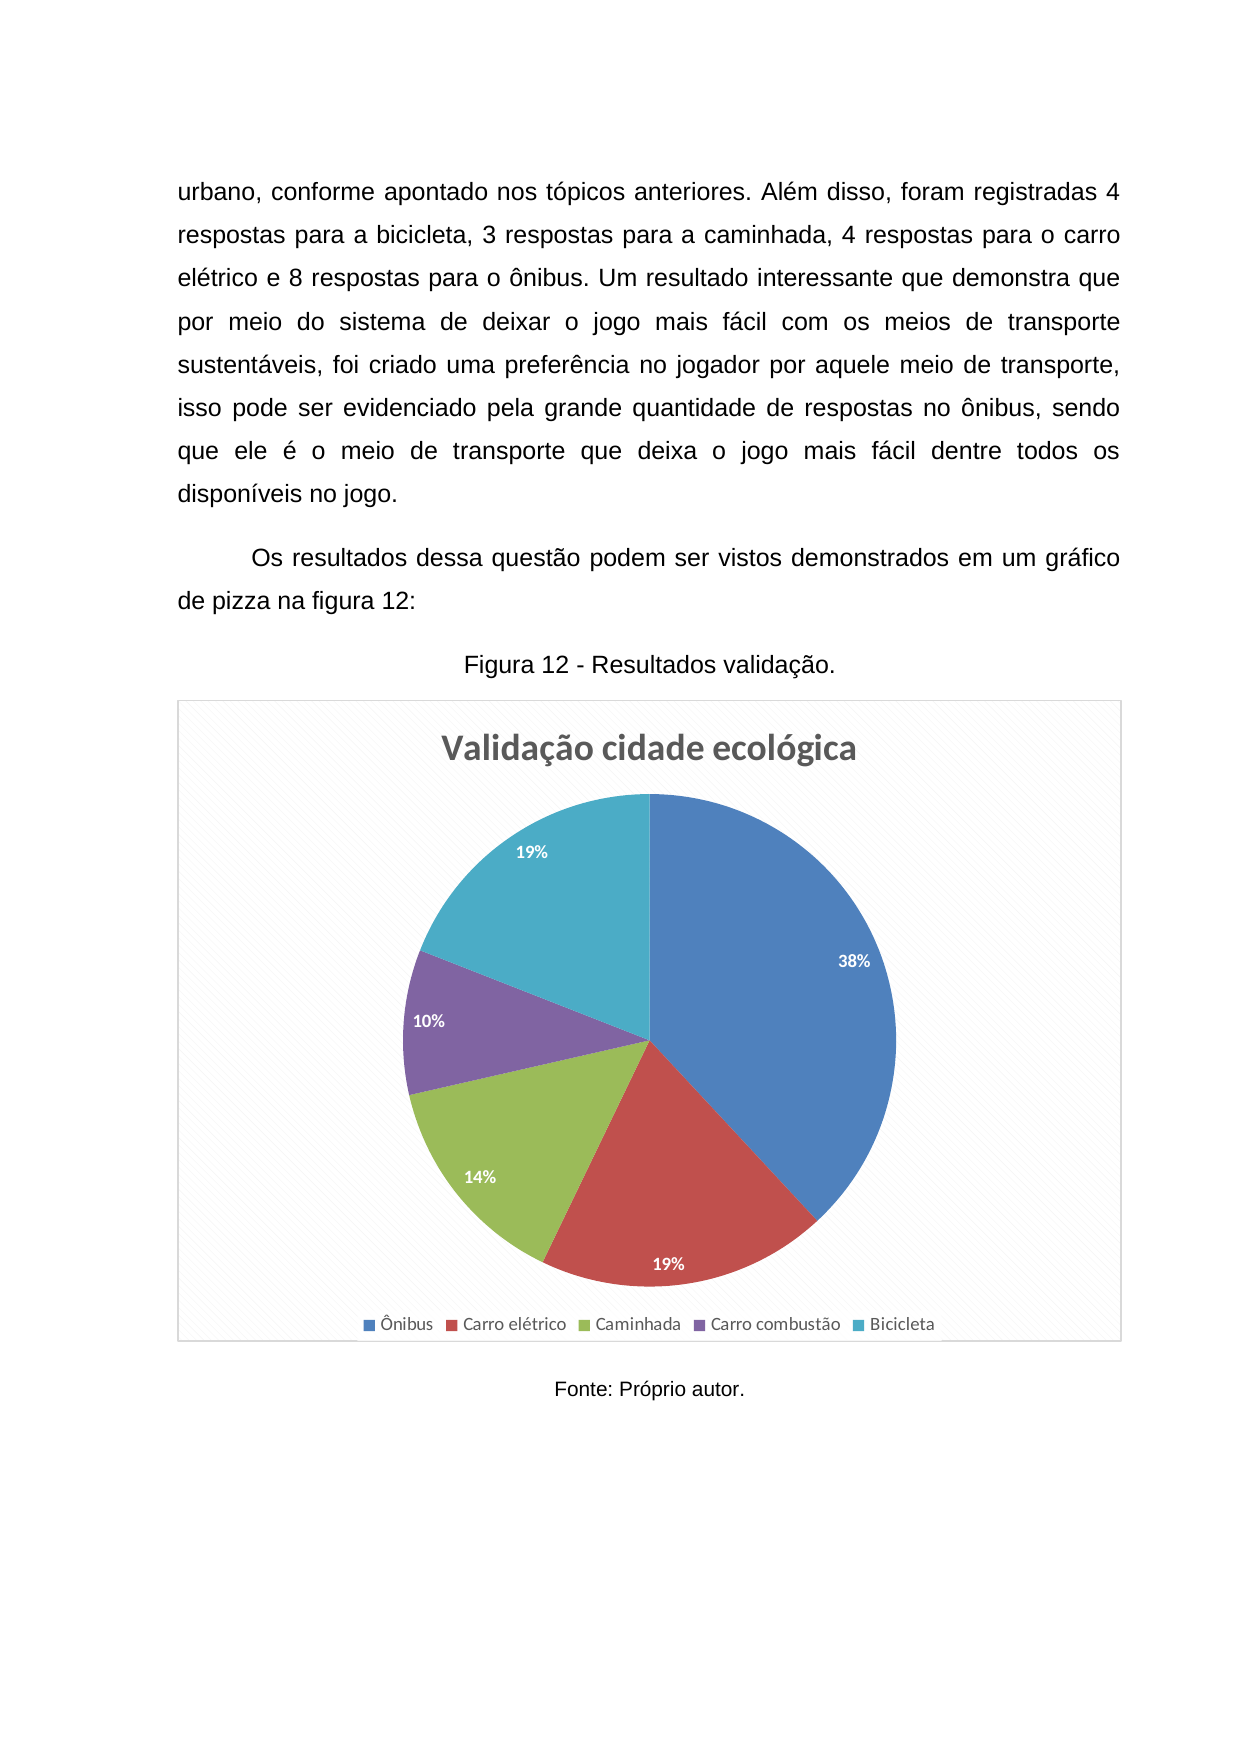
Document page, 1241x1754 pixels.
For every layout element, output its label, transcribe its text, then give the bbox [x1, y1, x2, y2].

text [177, 177, 1122, 508]
text Os resultados dessa questão podem ser vistos demonstrados em um gráfico de pizza na figura 12: [177, 543, 1122, 615]
text Figura 12 - Resultados validação. [177, 650, 1122, 679]
text Fonte: Próprio autor. [177, 1377, 1122, 1401]
